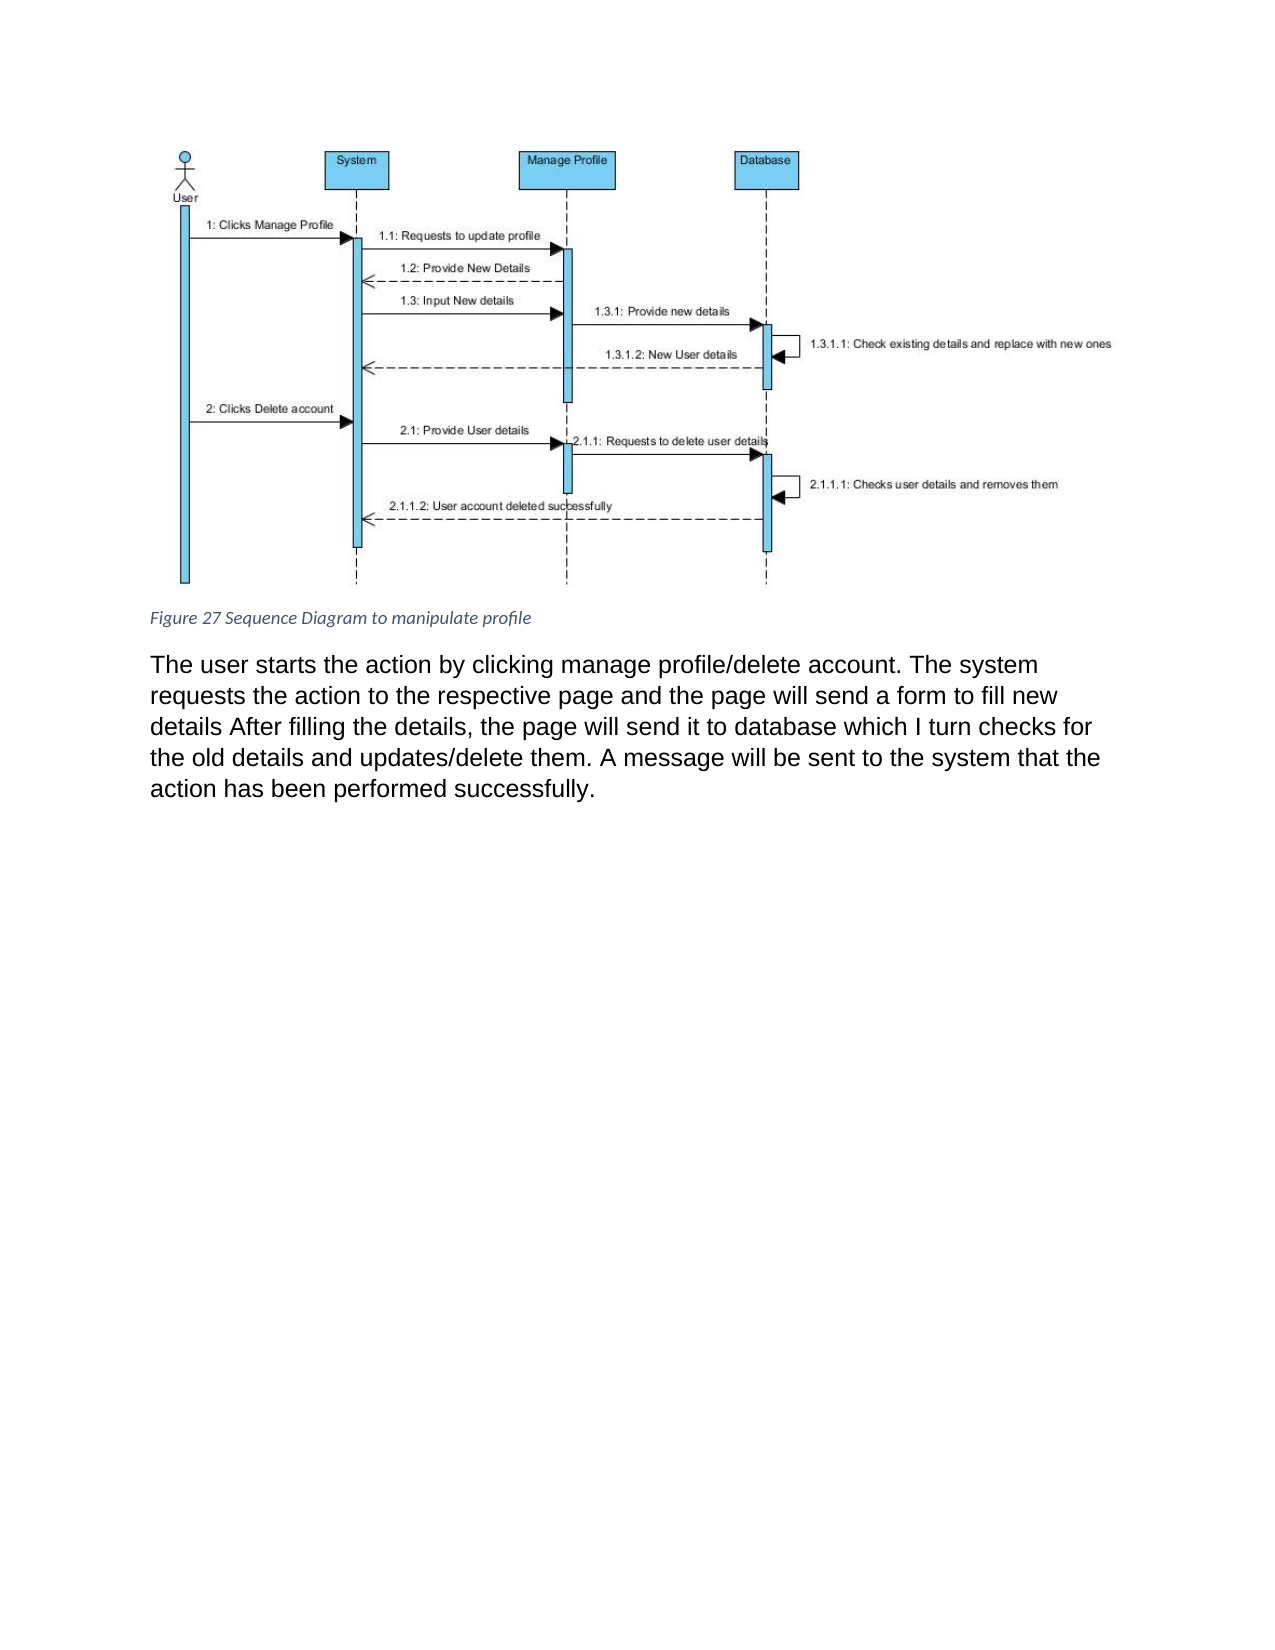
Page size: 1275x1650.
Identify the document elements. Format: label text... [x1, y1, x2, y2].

text The user starts the action by clicking manage profile/delete account. The system requests the action to the respective page and the page will send a form to fill new details After filling the details, the page will send it to database which I turn checks for the old details and updates/delete them. A message will be sent to the system that the action has been performed successfully. [150, 650, 1125, 803]
picture [150, 150, 1125, 588]
